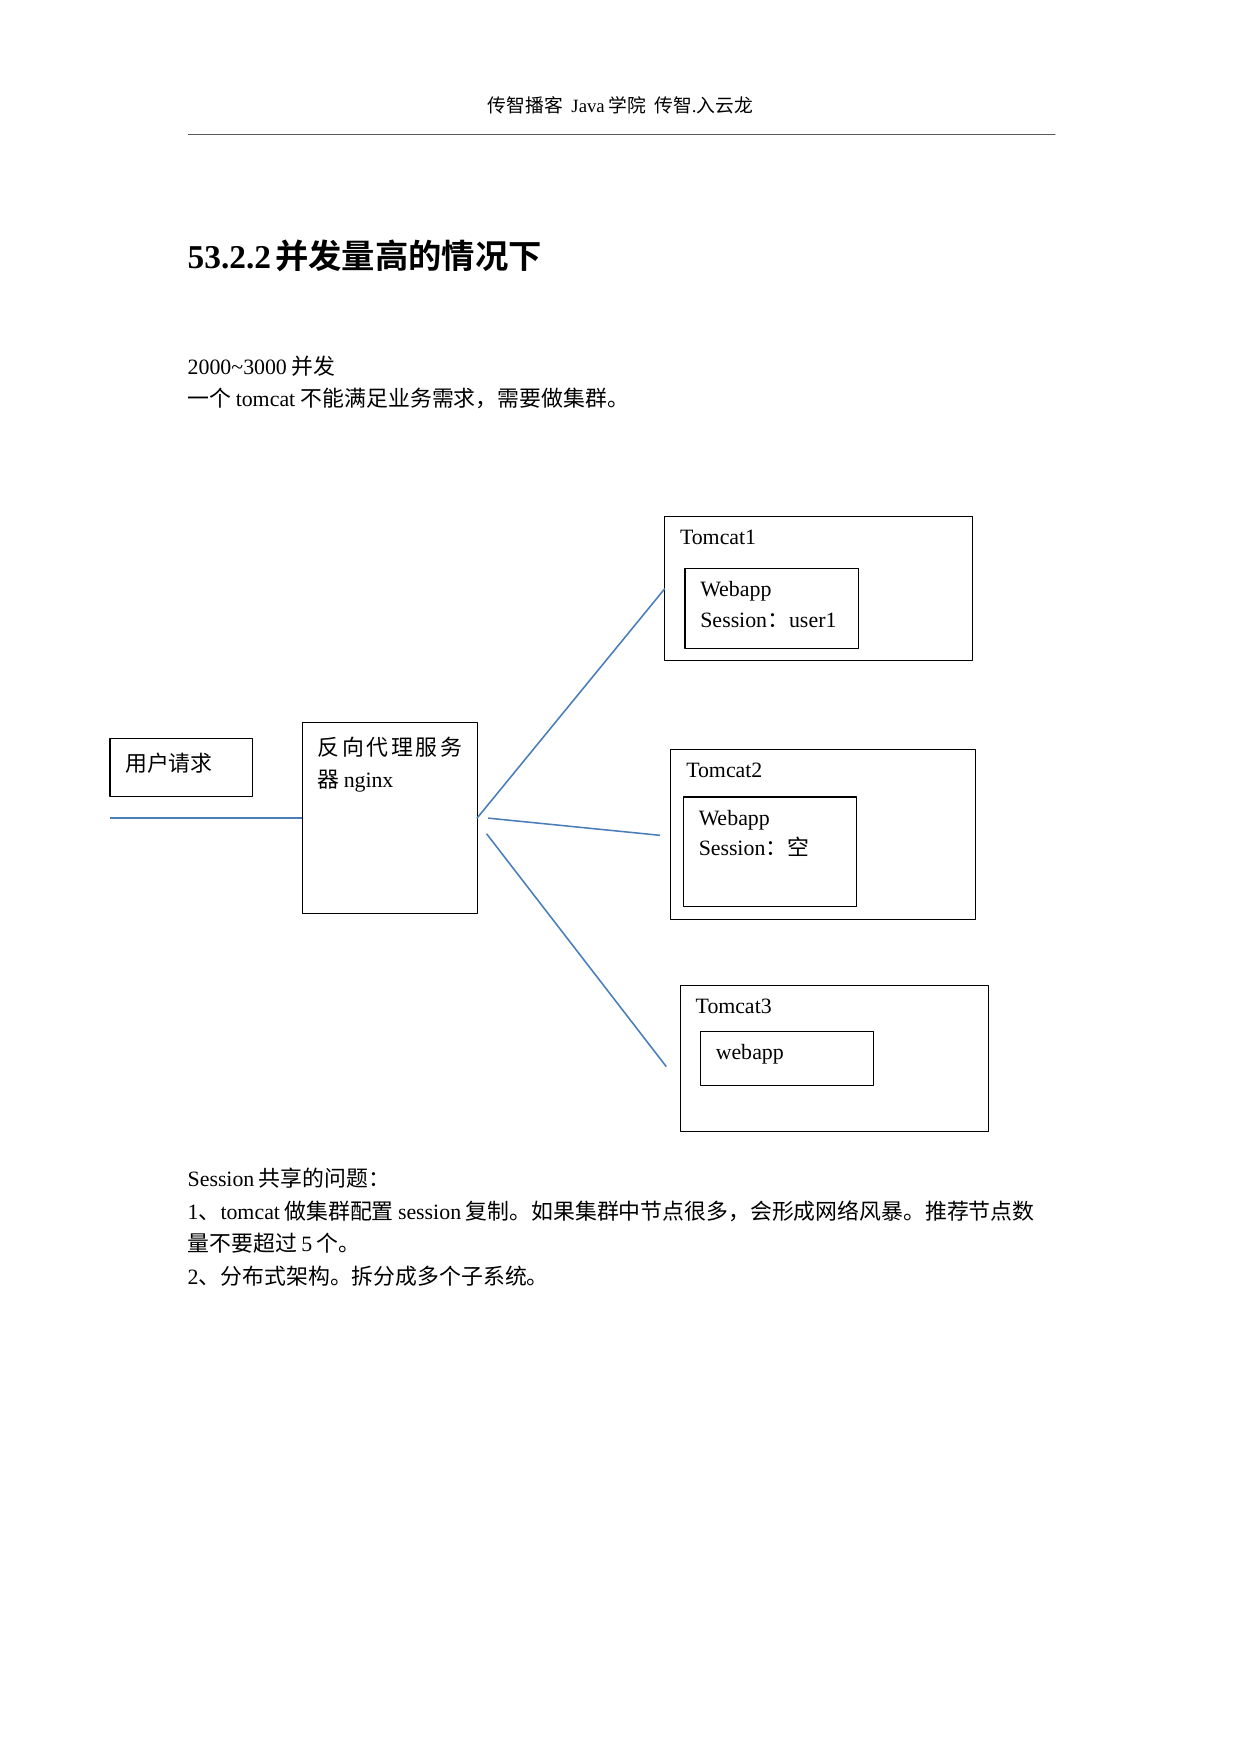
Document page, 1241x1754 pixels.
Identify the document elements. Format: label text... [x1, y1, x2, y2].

list tomcat做集群配置session复制。如果集群中节点很多，会形成网络风暴。推荐节点数量不要超过5个。 [187, 1193, 1053, 1258]
text Session共享的问题： [187, 1161, 1053, 1193]
subtitle 并发量高的情况下 [187, 222, 1053, 287]
text 2000~3000并发 [187, 348, 1053, 381]
list 分布式架构。拆分成多个子系统。 [187, 1258, 1053, 1291]
text 一个tomcat 不能满足业务需求，需要做集群。 [187, 381, 1053, 413]
